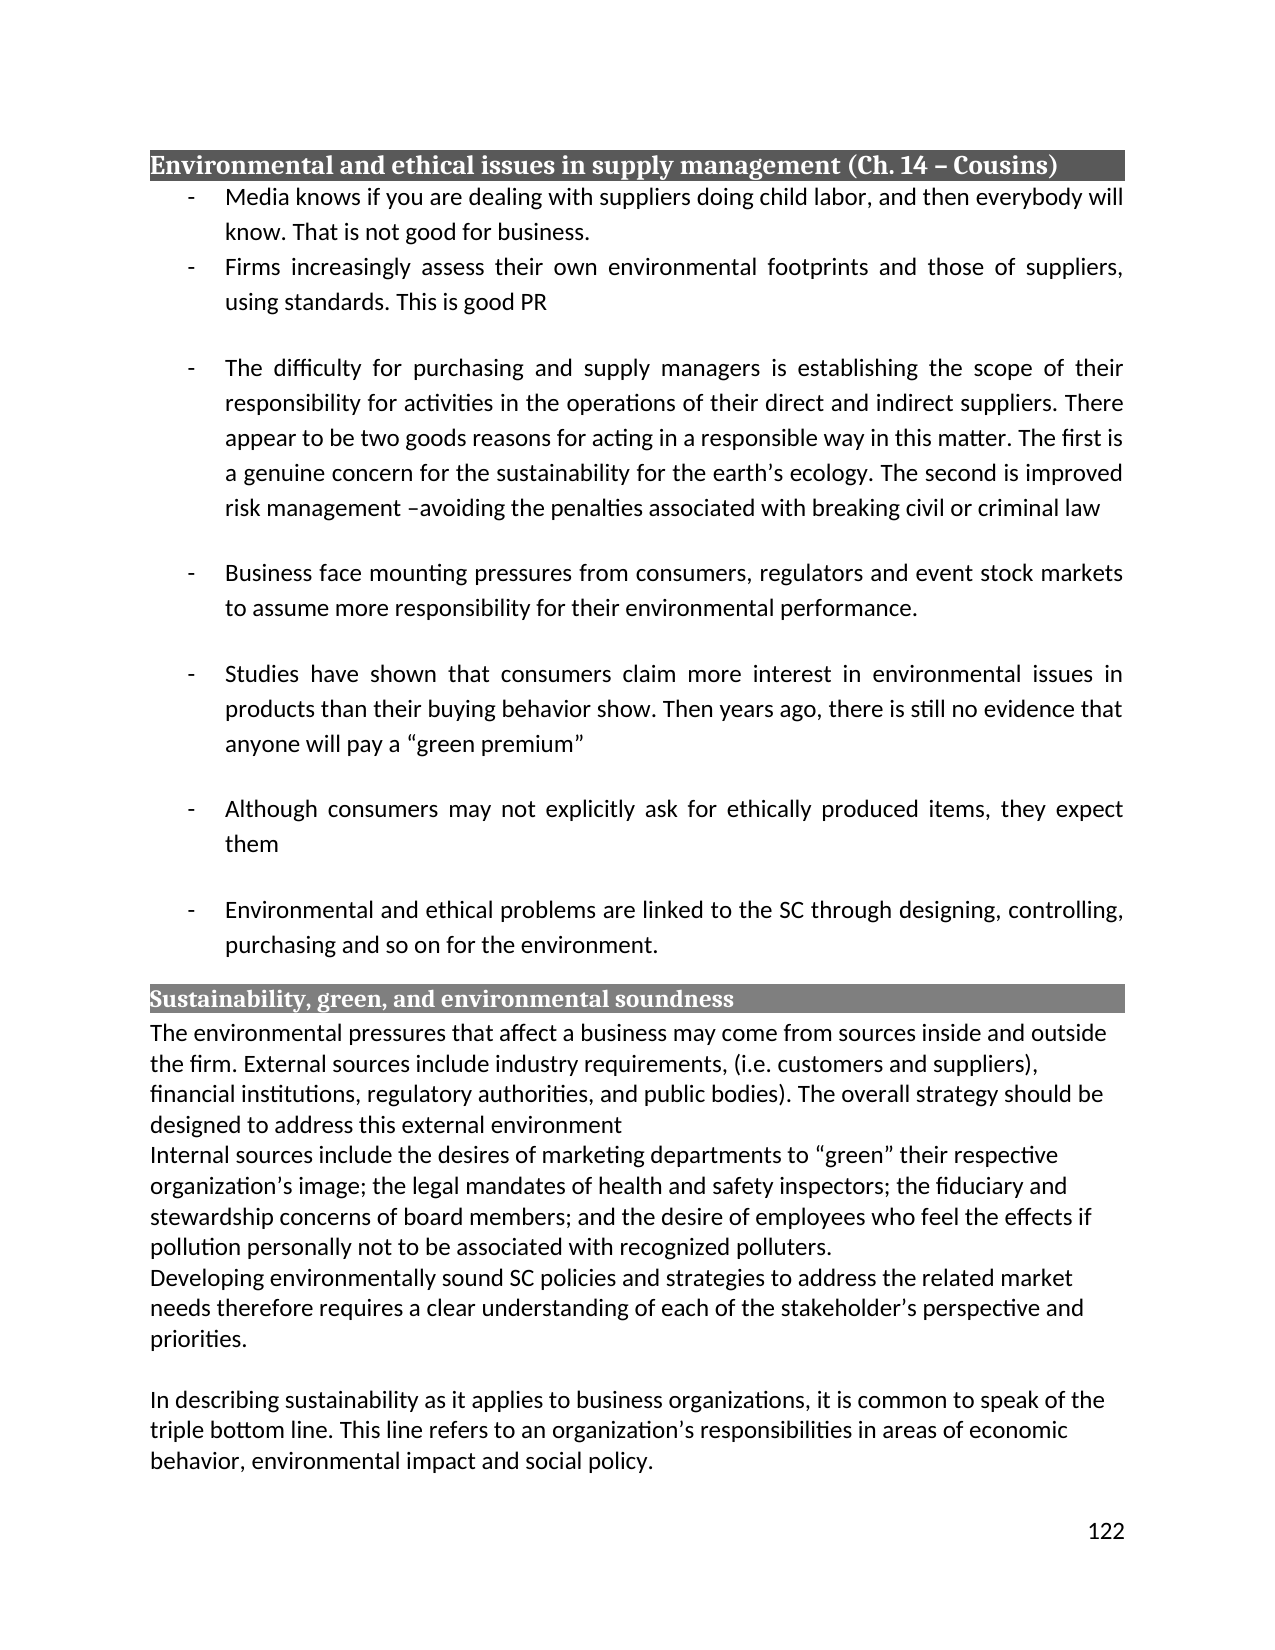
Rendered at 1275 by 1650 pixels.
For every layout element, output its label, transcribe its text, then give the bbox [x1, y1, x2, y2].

list Business face mounting pressures from consumers, regulators and event stock markets to assume more responsibility for their environmental performance. [187, 557, 1125, 623]
text Internal sources include the desires of marketing departments to “green” their respective organization’s image; the legal mandates of health and safety inspectors; the fiduciary and stewardship concerns of board members; and the desire of employees who feel the effects if pollution personally not to be associated with recognized polluters. [150, 1140, 1125, 1262]
text In describing sustainability as it applies to business organizations, it is common to speak of the triple bottom line. This line refers to an organization’s responsibilities in areas of economic behavior, environmental impact and social policy. [150, 1384, 1125, 1475]
text The environmental pressures that affect a business may come from sources inside and outside the firm. External sources include industry requirements, (i.e. customers and suppliers), financial institutions, regulatory authorities, and public bodies). The overall strategy should be designed to address this external environment [150, 1018, 1125, 1140]
list Media knows if you are dealing with suppliers doing child labor, and then everybody will know. That is not good for business. [187, 181, 1125, 247]
subtitle Sustainability, green, and environmental soundness [150, 984, 1125, 1013]
list The difficulty for purchasing and supply managers is establishing the scope of their responsibility for activities in the operations of their direct and indirect suppliers. There appear to be two goods reasons for acting in a responsible way in this matter. The first is a genuine concern for the sustainability for the earth’s ecology. The second is improved risk management –avoiding the penalties associated with breaking civil or criminal law [187, 352, 1125, 522]
list Although consumers may not explicitly ask for ethically produced items, they expect them [187, 793, 1125, 859]
subtitle Environmental and ethical issues in supply management (Ch. 14 – Cousins) [150, 150, 1125, 181]
list Firms increasingly assess their own environmental footprints and those of suppliers, using standards. This is good PR [187, 251, 1125, 317]
list Environmental and ethical problems are linked to the SC through designing, controlling, purchasing and so on for the environment. [187, 894, 1125, 959]
text Developing environmentally sound SC policies and strategies to address the related market needs therefore requires a clear understanding of each of the stakeholder’s perspective and priorities. [150, 1262, 1125, 1353]
list Studies have shown that consumers claim more interest in environmental issues in products than their buying behavior show. Then years ago, there is still no evidence that anyone will pay a “green premium” [187, 658, 1125, 758]
